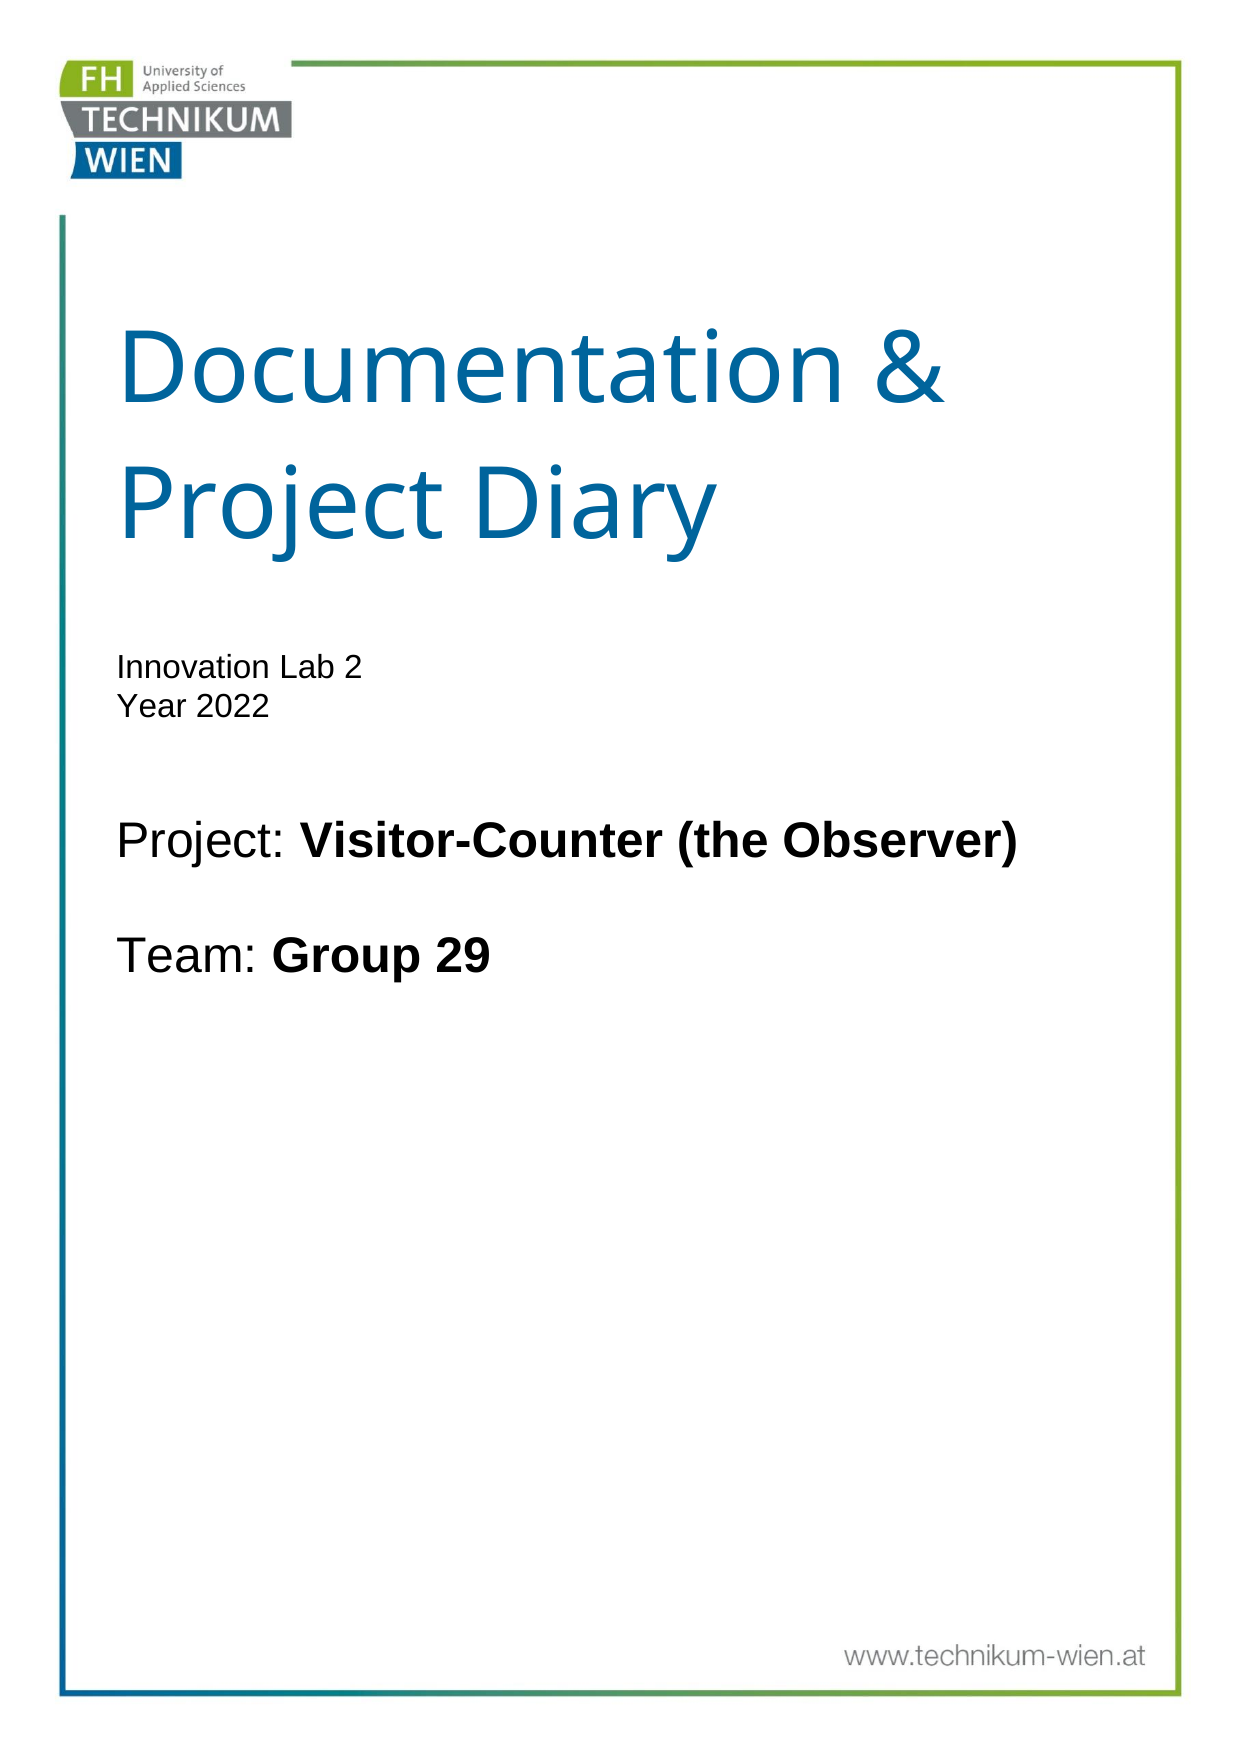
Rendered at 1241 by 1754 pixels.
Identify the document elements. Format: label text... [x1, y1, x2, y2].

text Team: Group 29 [116, 926, 1178, 983]
text Year 2022 [116, 686, 1178, 724]
picture [0, 1, 1240, 1754]
text Project: Visitor-Counter (the Observer) [116, 811, 1178, 868]
text Documentation & [116, 295, 1178, 432]
text Project Diary [116, 432, 1178, 568]
text Innovation Lab 2 [116, 648, 1178, 686]
